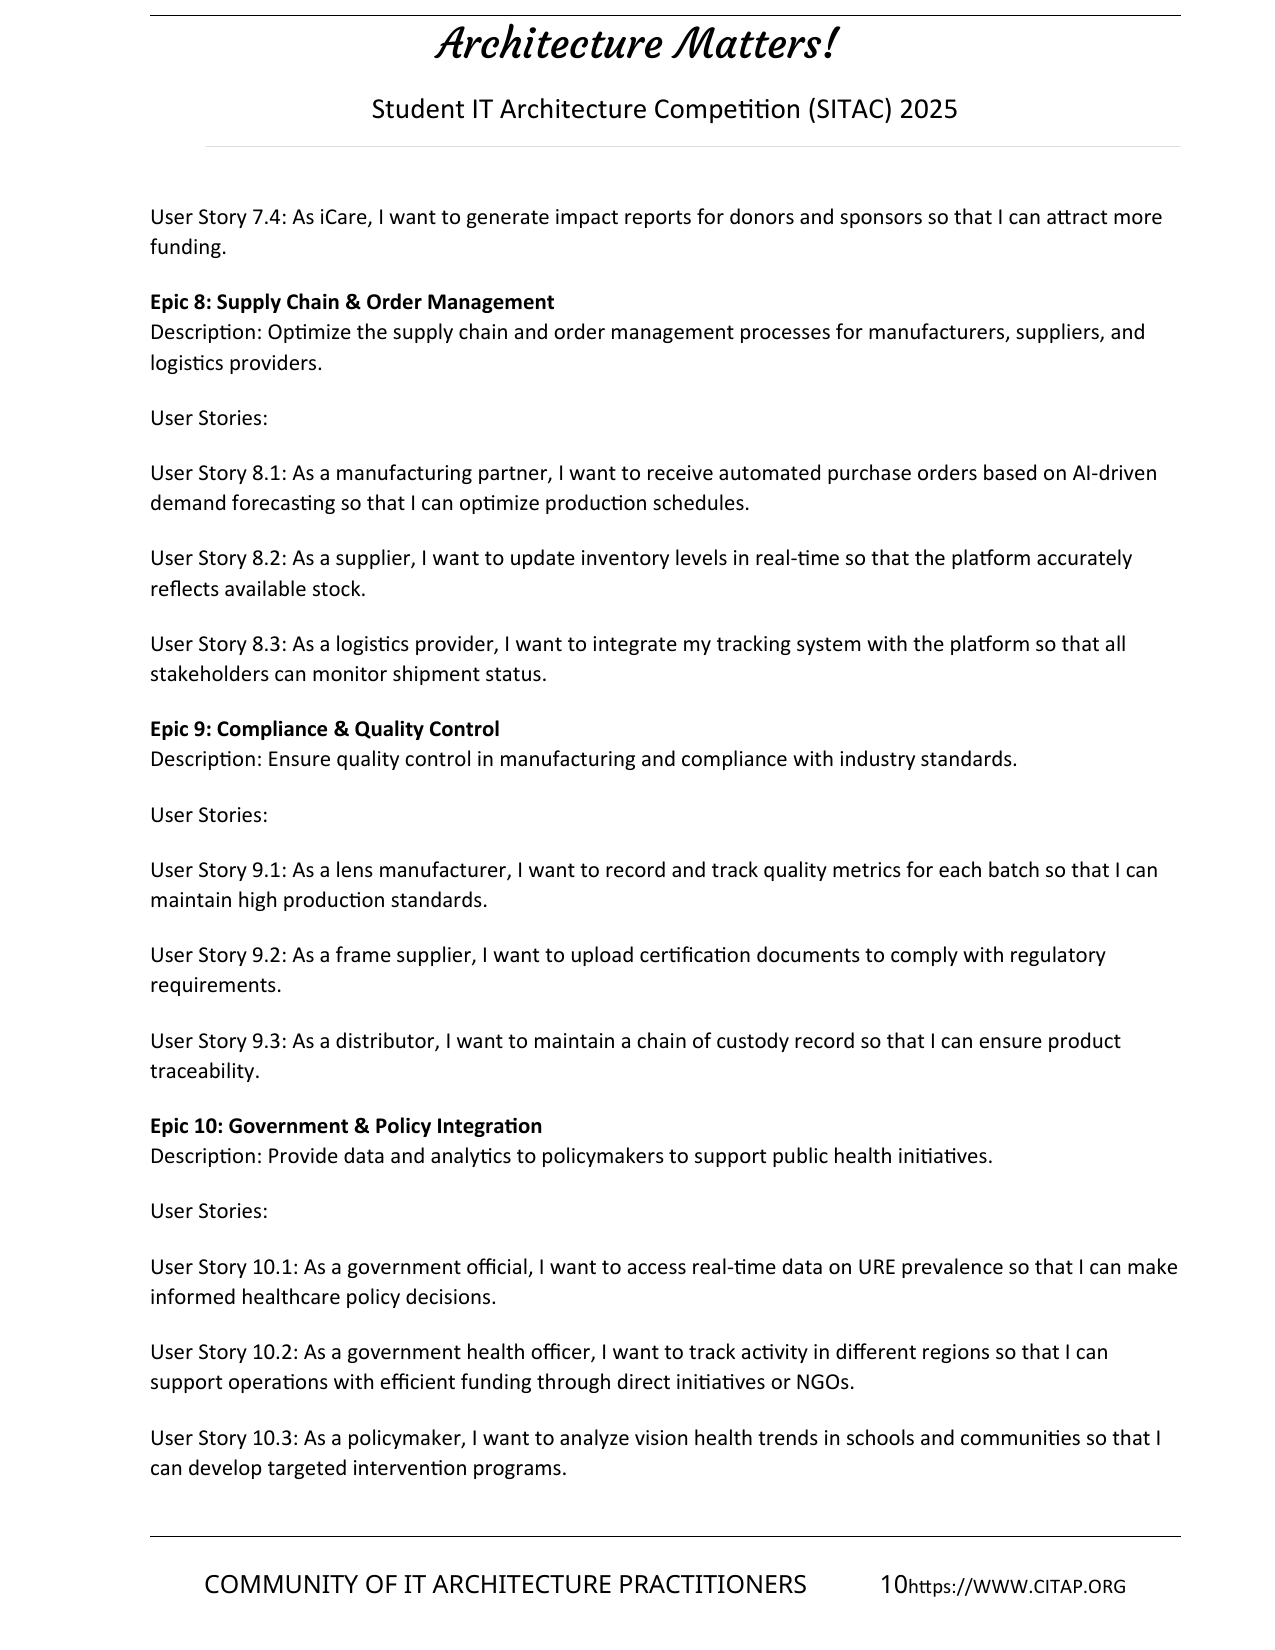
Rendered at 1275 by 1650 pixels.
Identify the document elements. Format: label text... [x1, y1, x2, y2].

text User Story 9.3: As a distributor, I want to maintain a chain of custody record so that I can ensure product traceability. [150, 1026, 1181, 1084]
text Epic 8: Supply Chain & Order Management Description: Optimize the supply chain and order management processes for manufacturers, suppliers, and logistics providers. [150, 288, 1181, 376]
text Epic 9: Compliance & Quality Control Description: Ensure quality control in manufacturing and compliance with industry standards. [150, 715, 1181, 773]
text User Story 8.1: As a manufacturing partner, I want to receive automated purchase orders based on AI-driven demand forecasting so that I can optimize production schedules. [150, 458, 1181, 517]
text User Story 10.1: As a government official, I want to access real-time data on URE prevalence so that I can make informed healthcare policy decisions. [150, 1252, 1181, 1310]
text User Stories: [150, 403, 1181, 431]
text User Story 8.2: As a supplier, I want to update inventory levels in real-time so that the platform accurately reflects available stock. [150, 544, 1181, 602]
text User Stories: [150, 800, 1181, 828]
text User Story 10.2: As a government health officer, I want to track activity in different regions so that I can support operations with efficient funding through direct initiatives or NGOs. [150, 1338, 1181, 1396]
text Epic 10: Government & Policy Integration Description: Provide data and analytics to policymakers to support public health initiatives. [150, 1112, 1181, 1170]
text User Stories: [150, 1197, 1181, 1225]
text User Story 10.3: As a policymaker, I want to analyze vision health trends in schools and communities so that I can develop targeted intervention programs. [150, 1423, 1181, 1481]
text User Story 9.1: As a lens manufacturer, I want to record and track quality metrics for each batch so that I can maintain high production standards. [150, 855, 1181, 913]
text User Story 7.4: As iCare, I want to generate impact reports for donors and sponsors so that I can attract more funding. [150, 202, 1181, 260]
text User Story 9.2: As a frame supplier, I want to upload certification documents to comply with regulatory requirements. [150, 941, 1181, 999]
text User Story 8.3: As a logistics provider, I want to integrate my tracking system with the platform so that all stakeholders can monitor shipment status. [150, 629, 1181, 687]
